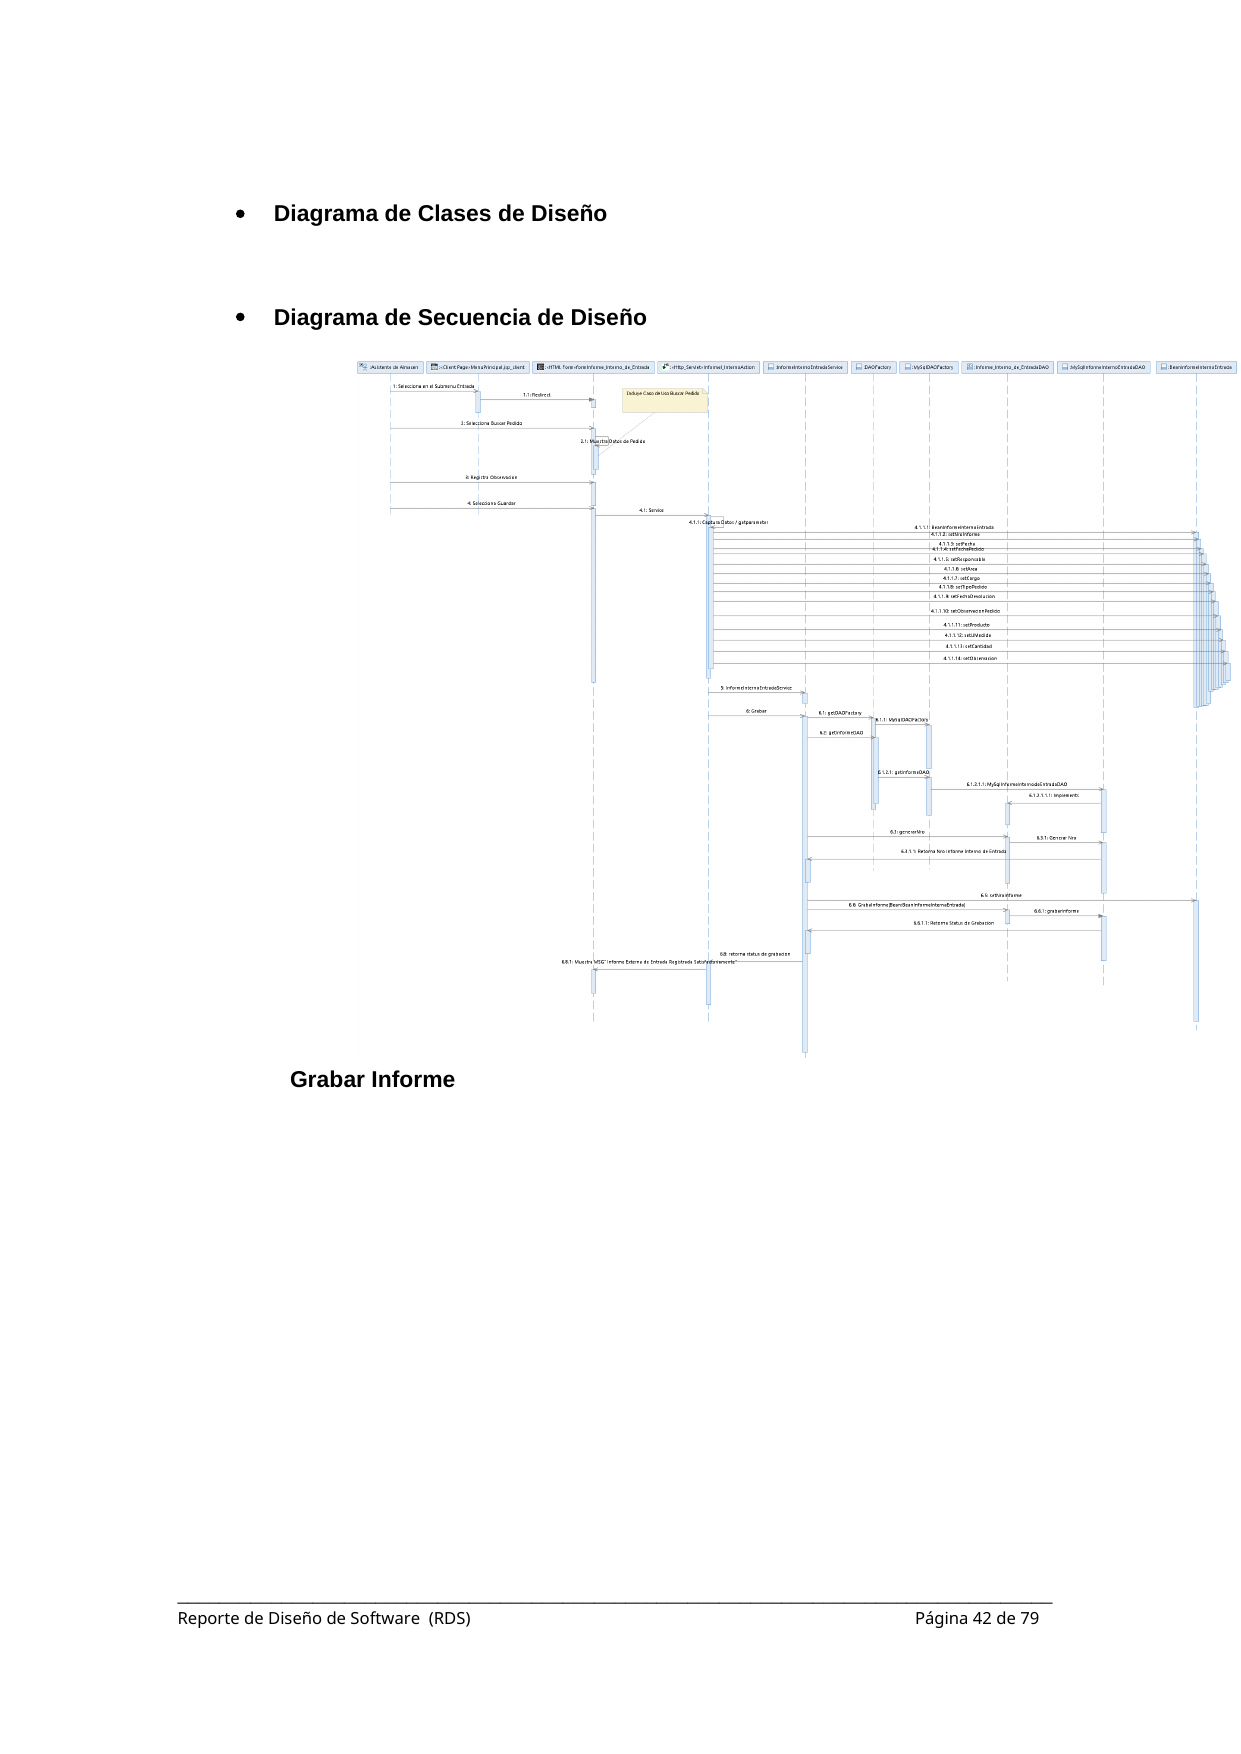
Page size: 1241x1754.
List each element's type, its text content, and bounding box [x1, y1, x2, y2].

list Grabar Informe [290, 380, 1063, 1092]
list Diagrama de Clases de Diseño [236, 200, 1063, 227]
list Diagrama de Secuencia de Diseño [236, 277, 1063, 330]
picture [353, 357, 1237, 1061]
